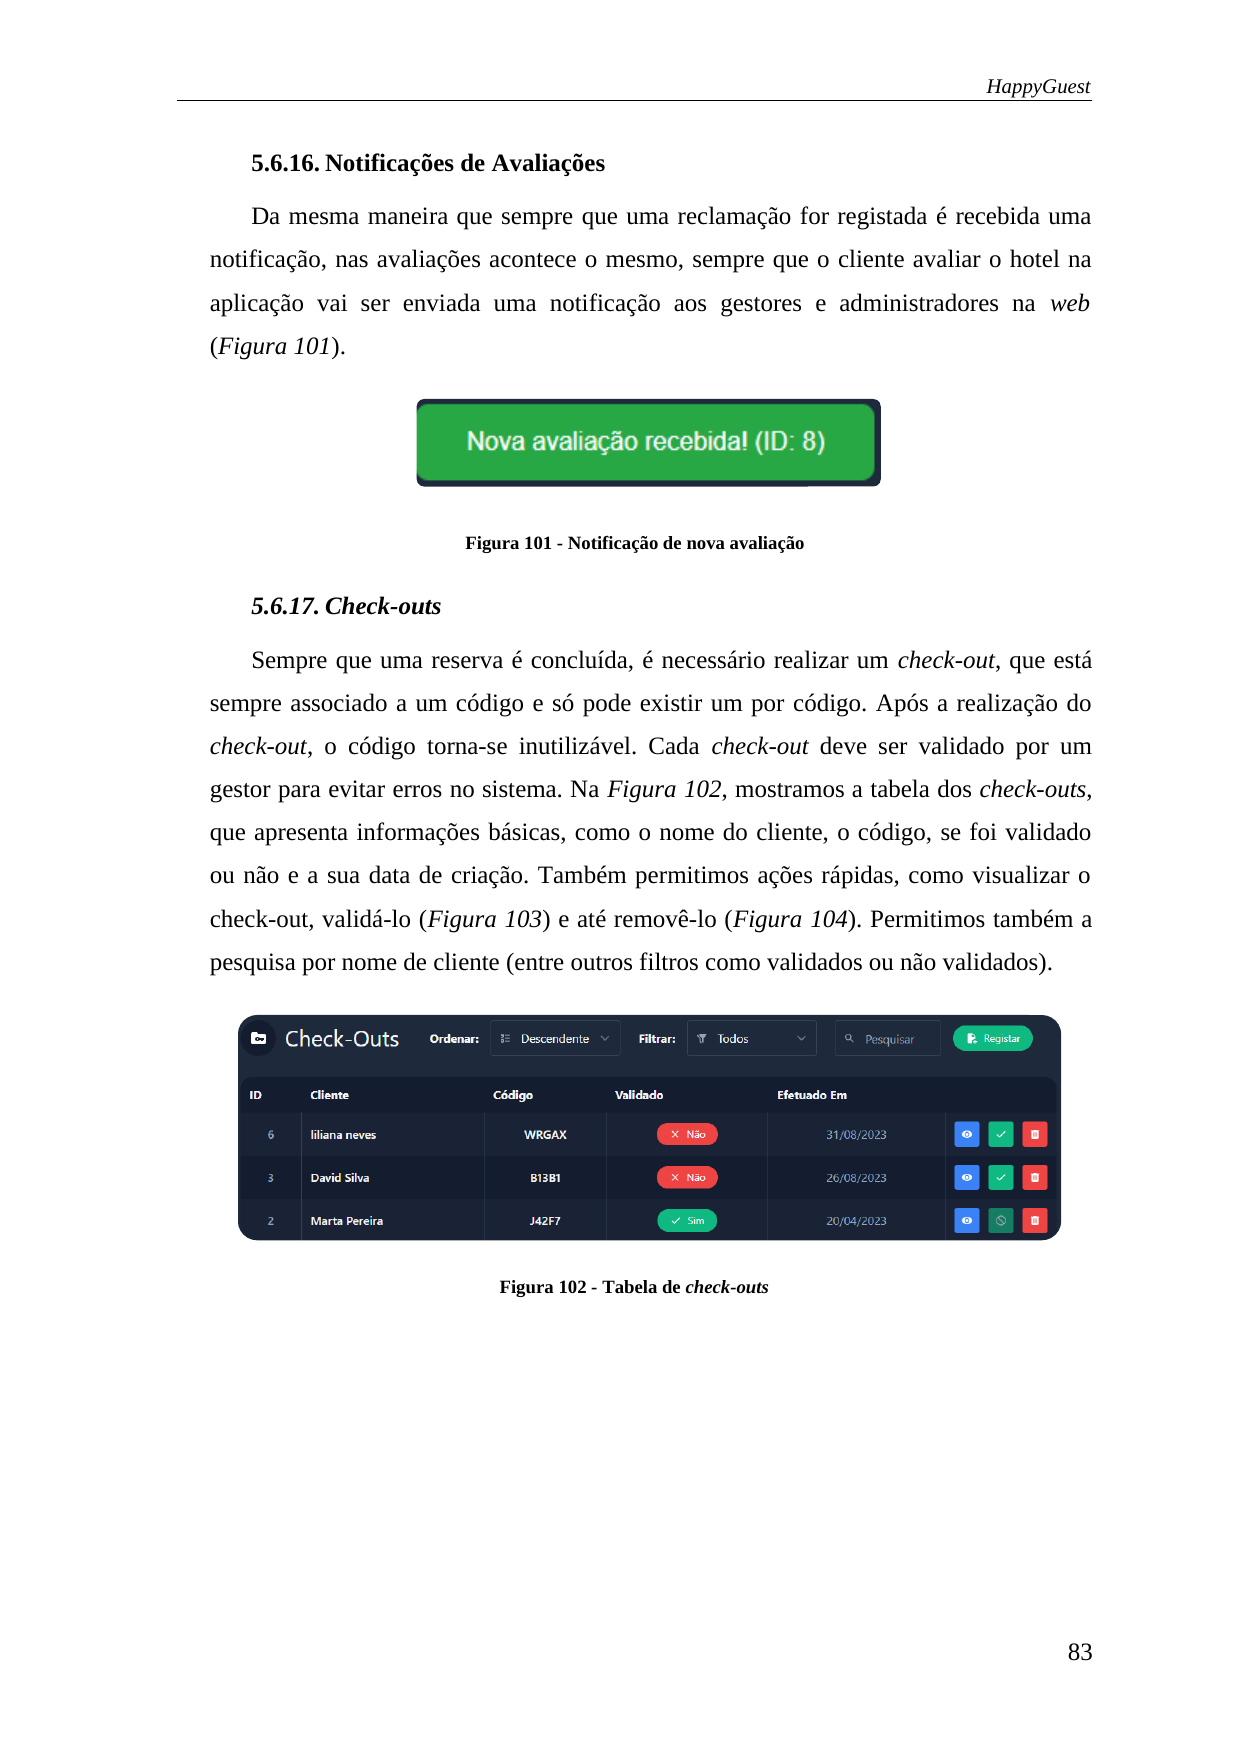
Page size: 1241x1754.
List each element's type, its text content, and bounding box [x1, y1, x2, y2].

text Da mesma maneira que sempre que uma reclamação for registada é recebida uma notificação, nas avaliações acontece o mesmo, sempre que o cliente avaliar o hotel na aplicação vai ser enviada uma notificação aos gestores e administradores na web (Figura 101). [209, 201, 1092, 359]
subtitle Notificações de Avaliações [251, 148, 1092, 176]
subtitle Check-outs [251, 591, 1092, 620]
picture [238, 1014, 1062, 1241]
picture [416, 398, 881, 487]
text Sempre que uma reserva é concluída, é necessário realizar um check-out, que está sempre associado a um código e só pode existir um por código. Após a realização do check-out, o código torna-se inutilizável. Cada check-out deve ser validado por um gestor para evitar erros no sistema. Na Figura 102, mostramos a tabela dos check-outs, que apresenta informações básicas, como o nome do cliente, o código, se foi validado ou não e a sua data de criação. Também permitimos ações rápidas, como visualizar o check-out, validá-lo (Figura 103) e até removê-lo (Figura 104). Permitimos também a pesquisa por nome de cliente (entre outros filtros como validados ou não validados). [209, 645, 1092, 976]
